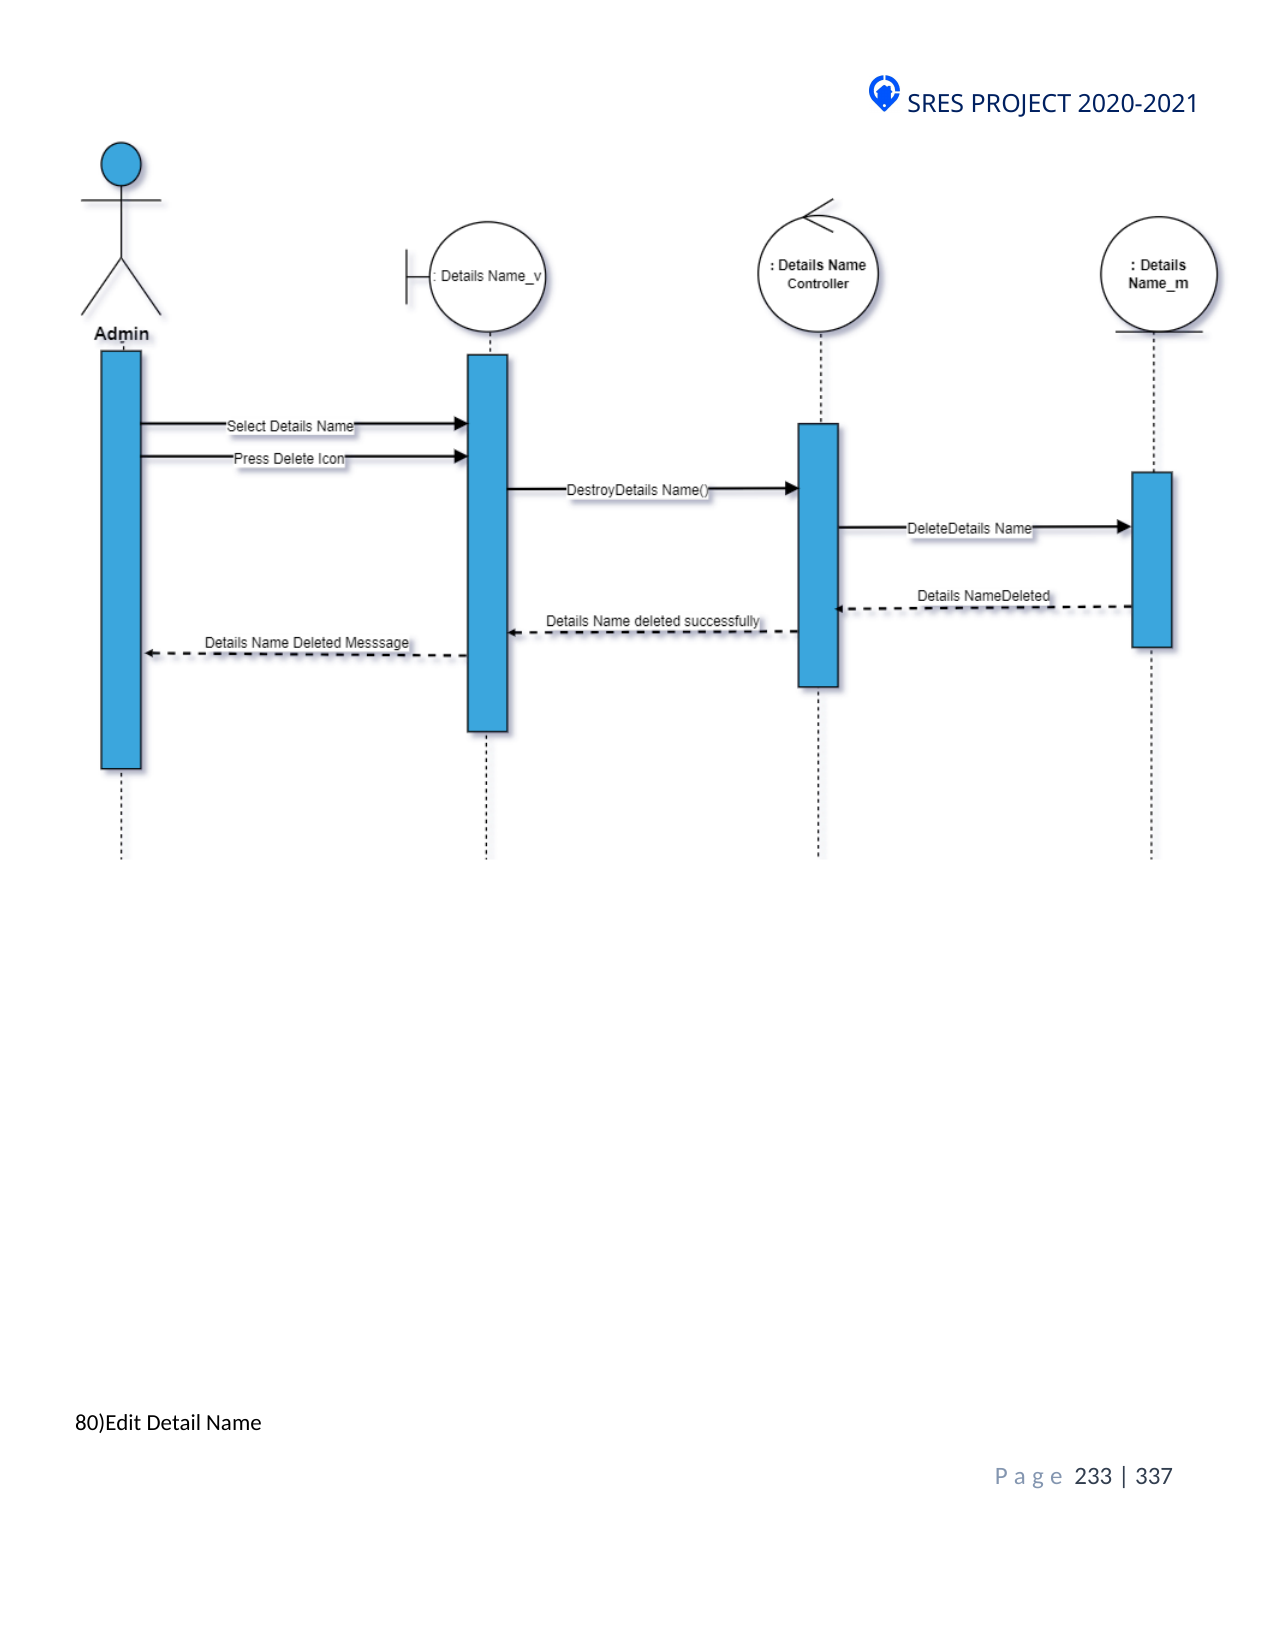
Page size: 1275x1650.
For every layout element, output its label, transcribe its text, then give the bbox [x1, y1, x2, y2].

text 80)Edit Detail Name [75, 1408, 1200, 1436]
picture [75, 138, 1230, 874]
picture [868, 75, 901, 113]
